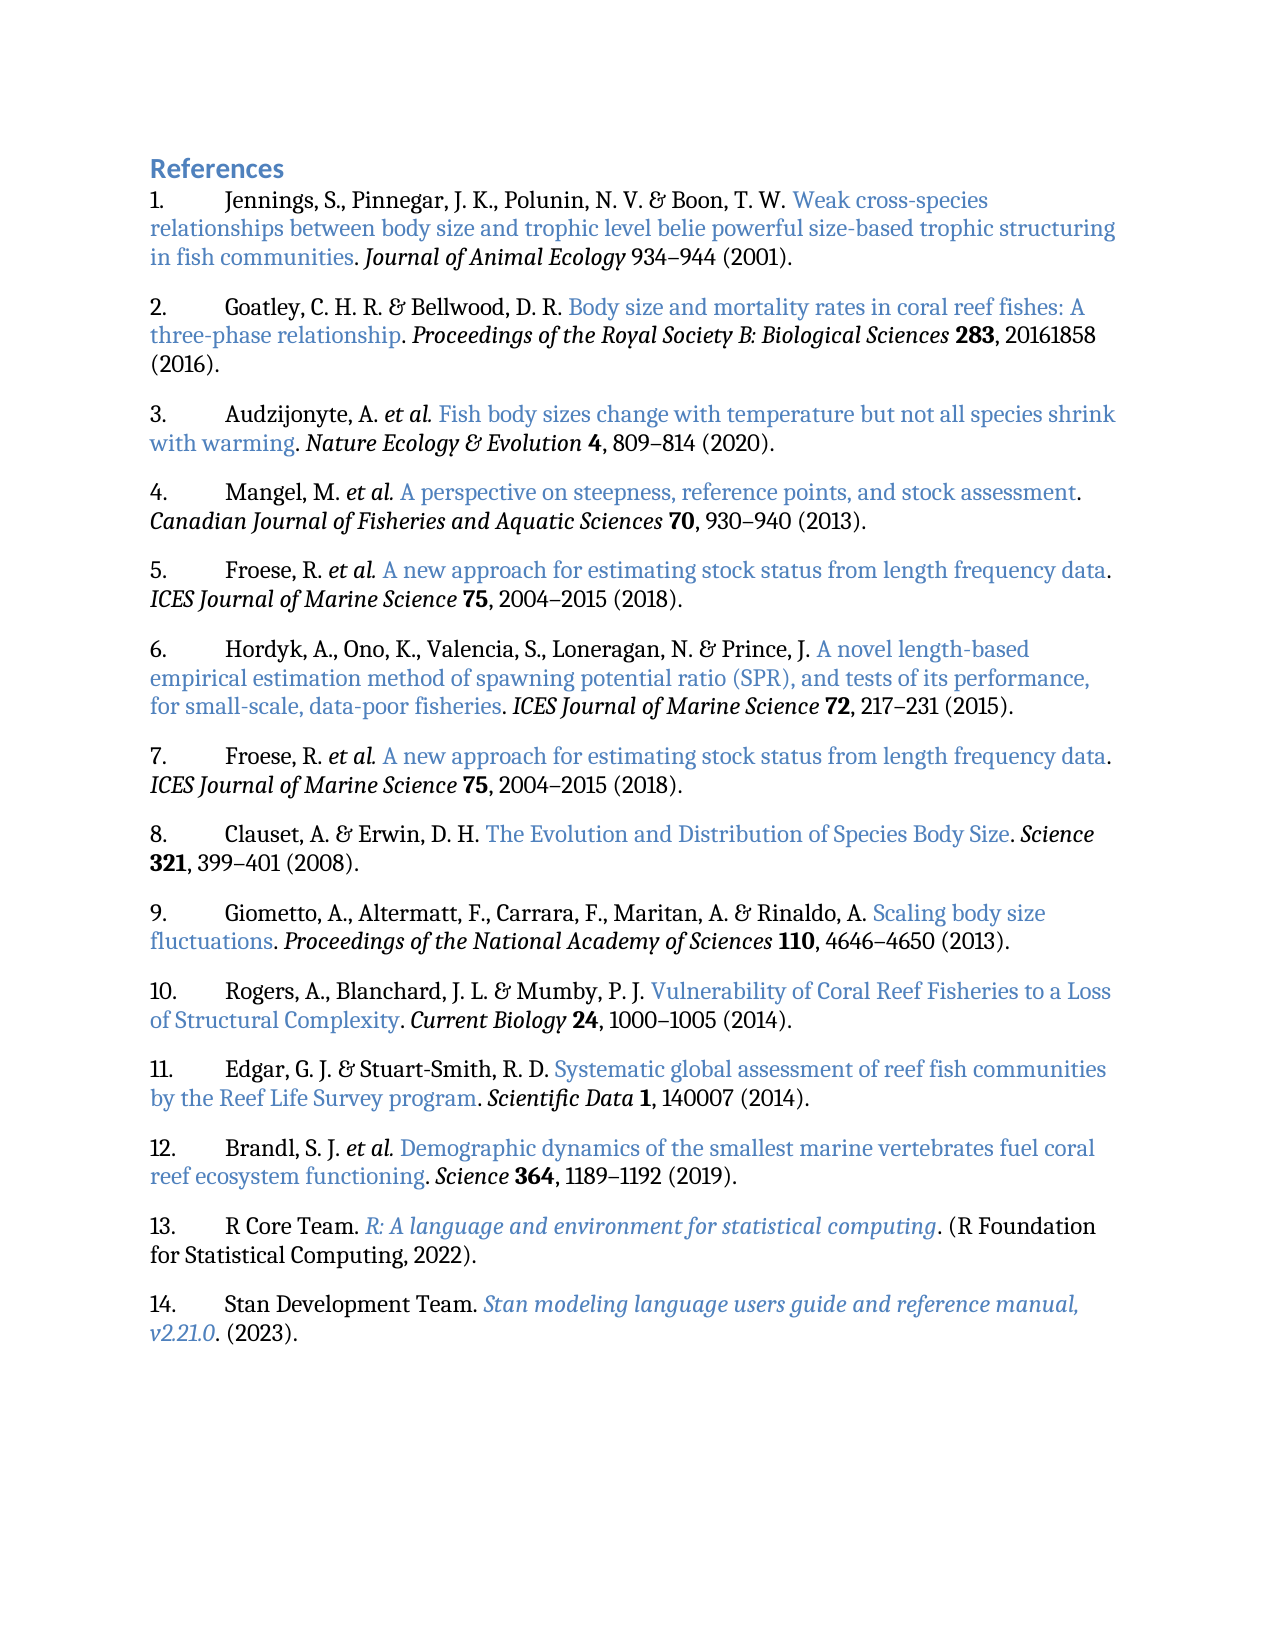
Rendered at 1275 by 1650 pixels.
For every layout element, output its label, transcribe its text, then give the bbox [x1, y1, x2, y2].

text 2. Goatley, C. H. R. & Bellwood, D. R. Body size and mortality rates in coral reef fishes: A three-phase relationship. Proceedings of the Royal Society B: Biological Sciences 283, 20161858 (2016). [150, 293, 1125, 379]
text 7. Froese, R. et al. A new approach for estimating stock status from length frequency data. ICES Journal of Marine Science 75, 2004–2015 (2018). [150, 742, 1125, 799]
text 1. Jennings, S., Pinnegar, J. K., Polunin, N. V. & Boon, T. W. Weak cross-species relationships between body size and trophic level belie powerful size-based trophic structuring in fish communities. Journal of Animal Ecology 934–944 (2001). [150, 186, 1125, 272]
text 11. Edgar, G. J. & Stuart-Smith, R. D. Systematic global assessment of reef fish communities by the Reef Life Survey program. Scientific Data 1, 140007 (2014). [150, 1055, 1125, 1113]
text 8. Clauset, A. & Erwin, D. H. The Evolution and Distribution of Species Body Size. Science 321, 399–401 (2008). [150, 820, 1125, 878]
text 3. Audzijonyte, A. et al. Fish body sizes change with temperature but not all species shrink with warming. Nature Ecology & Evolution 4, 809–814 (2020). [150, 400, 1125, 457]
text 14. Stan Development Team. Stan modeling language users guide and reference manual, v2.21.0. (2023). [150, 1290, 1125, 1348]
text 10. Rogers, A., Blanchard, J. L. & Mumby, P. J. Vulnerability of Coral Reef Fisheries to a Loss of Structural Complexity. Current Biology 24, 1000–1005 (2014). [150, 977, 1125, 1034]
text 9. Giometto, A., Altermatt, F., Carrara, F., Maritan, A. & Rinaldo, A. Scaling body size fluctuations. Proceedings of the National Academy of Sciences 110, 4646–4650 (2013). [150, 898, 1125, 956]
text 6. Hordyk, A., Ono, K., Valencia, S., Loneragan, N. & Prince, J. A novel length-based empirical estimation method of spawning potential ratio (SPR), and tests of its performance, for small-scale, data-poor fisheries. ICES Journal of Marine Science 72, 217–231 (2015). [150, 635, 1125, 721]
text 12. Brandl, S. J. et al. Demographic dynamics of the smallest marine vertebrates fuel coral reef ecosystem functioning. Science 364, 1189–1192 (2019). [150, 1133, 1125, 1191]
text 4. Mangel, M. et al. A perspective on steepness, reference points, and stock assessment. Canadian Journal of Fisheries and Aquatic Sciences 70, 930–940 (2013). [150, 478, 1125, 536]
text 13. R Core Team. R: A language and environment for statistical computing. (R Foundation for Statistical Computing, 2022). [150, 1212, 1125, 1269]
subtitle References [150, 150, 1125, 186]
text 5. Froese, R. et al. A new approach for estimating stock status from length frequency data. ICES Journal of Marine Science 75, 2004–2015 (2018). [150, 556, 1125, 614]
